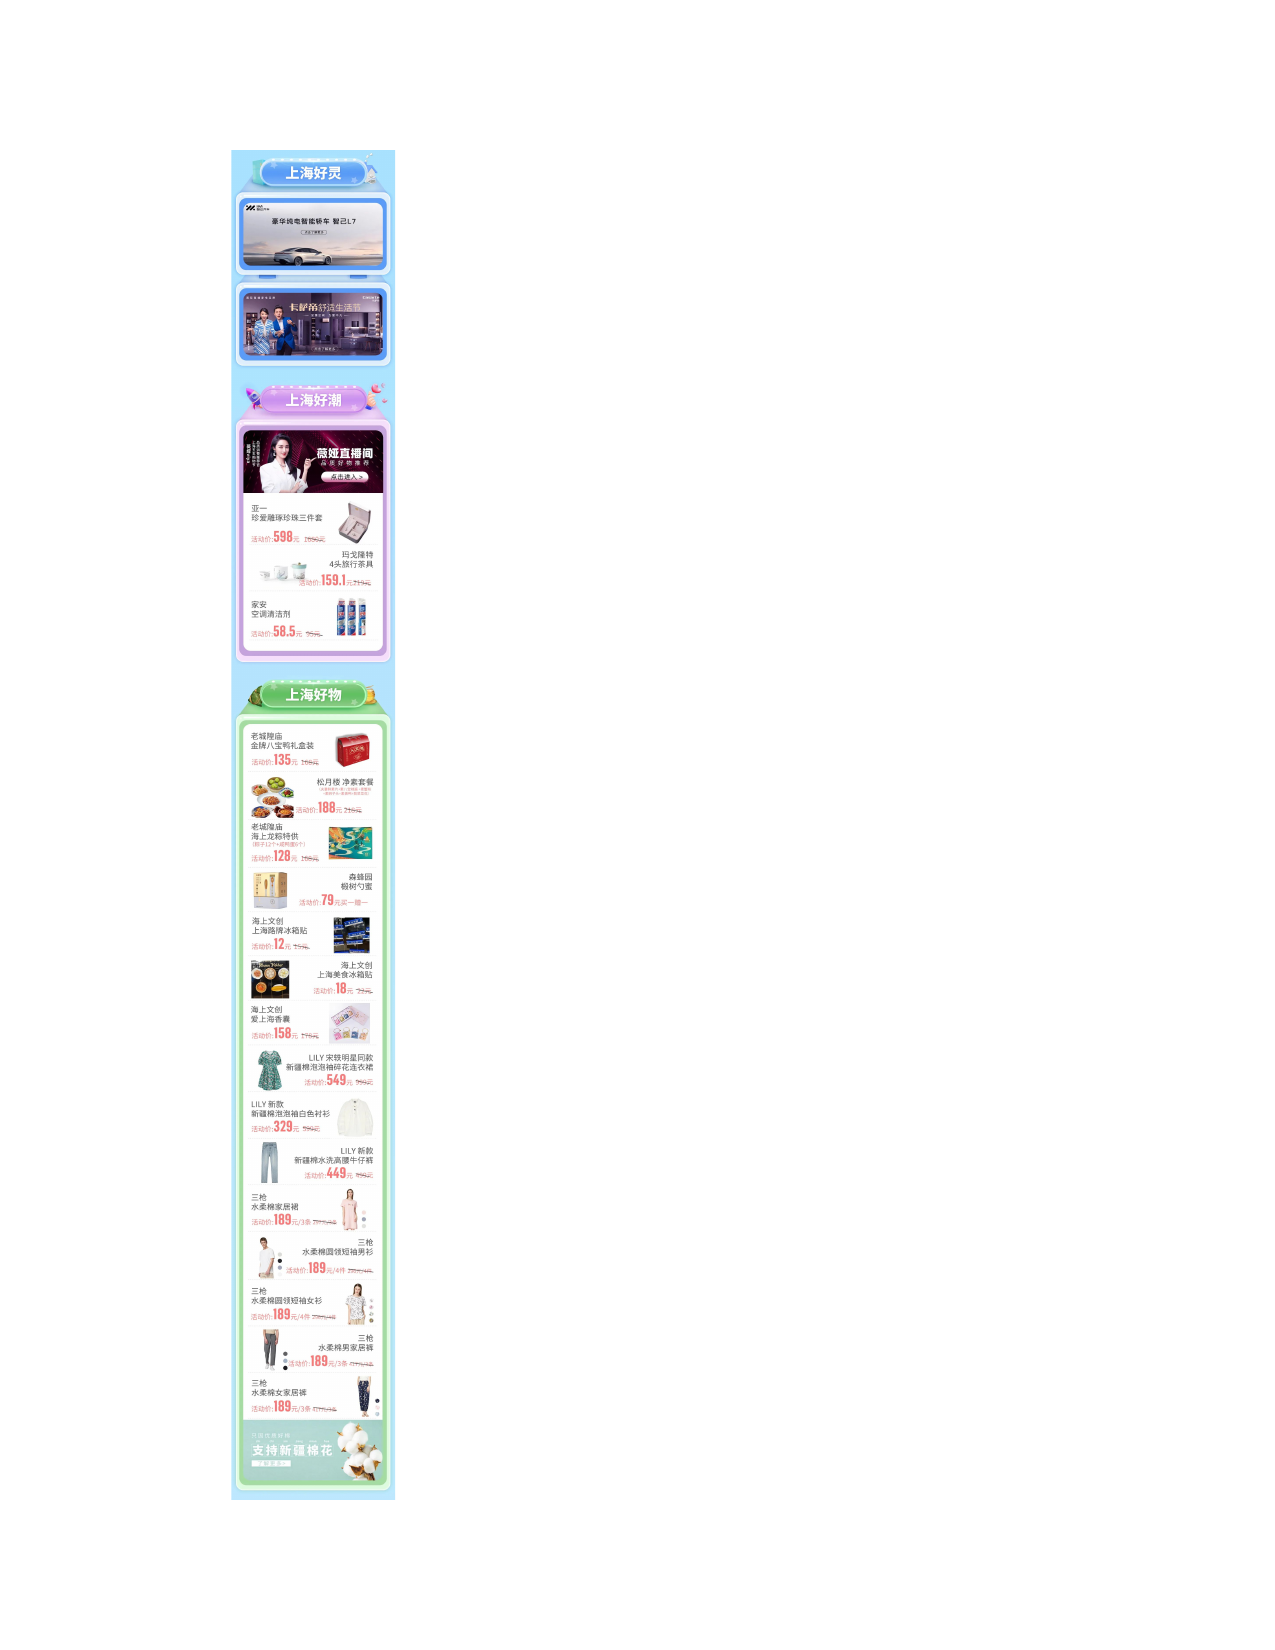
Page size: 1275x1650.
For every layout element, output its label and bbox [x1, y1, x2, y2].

picture [231, 150, 396, 1500]
